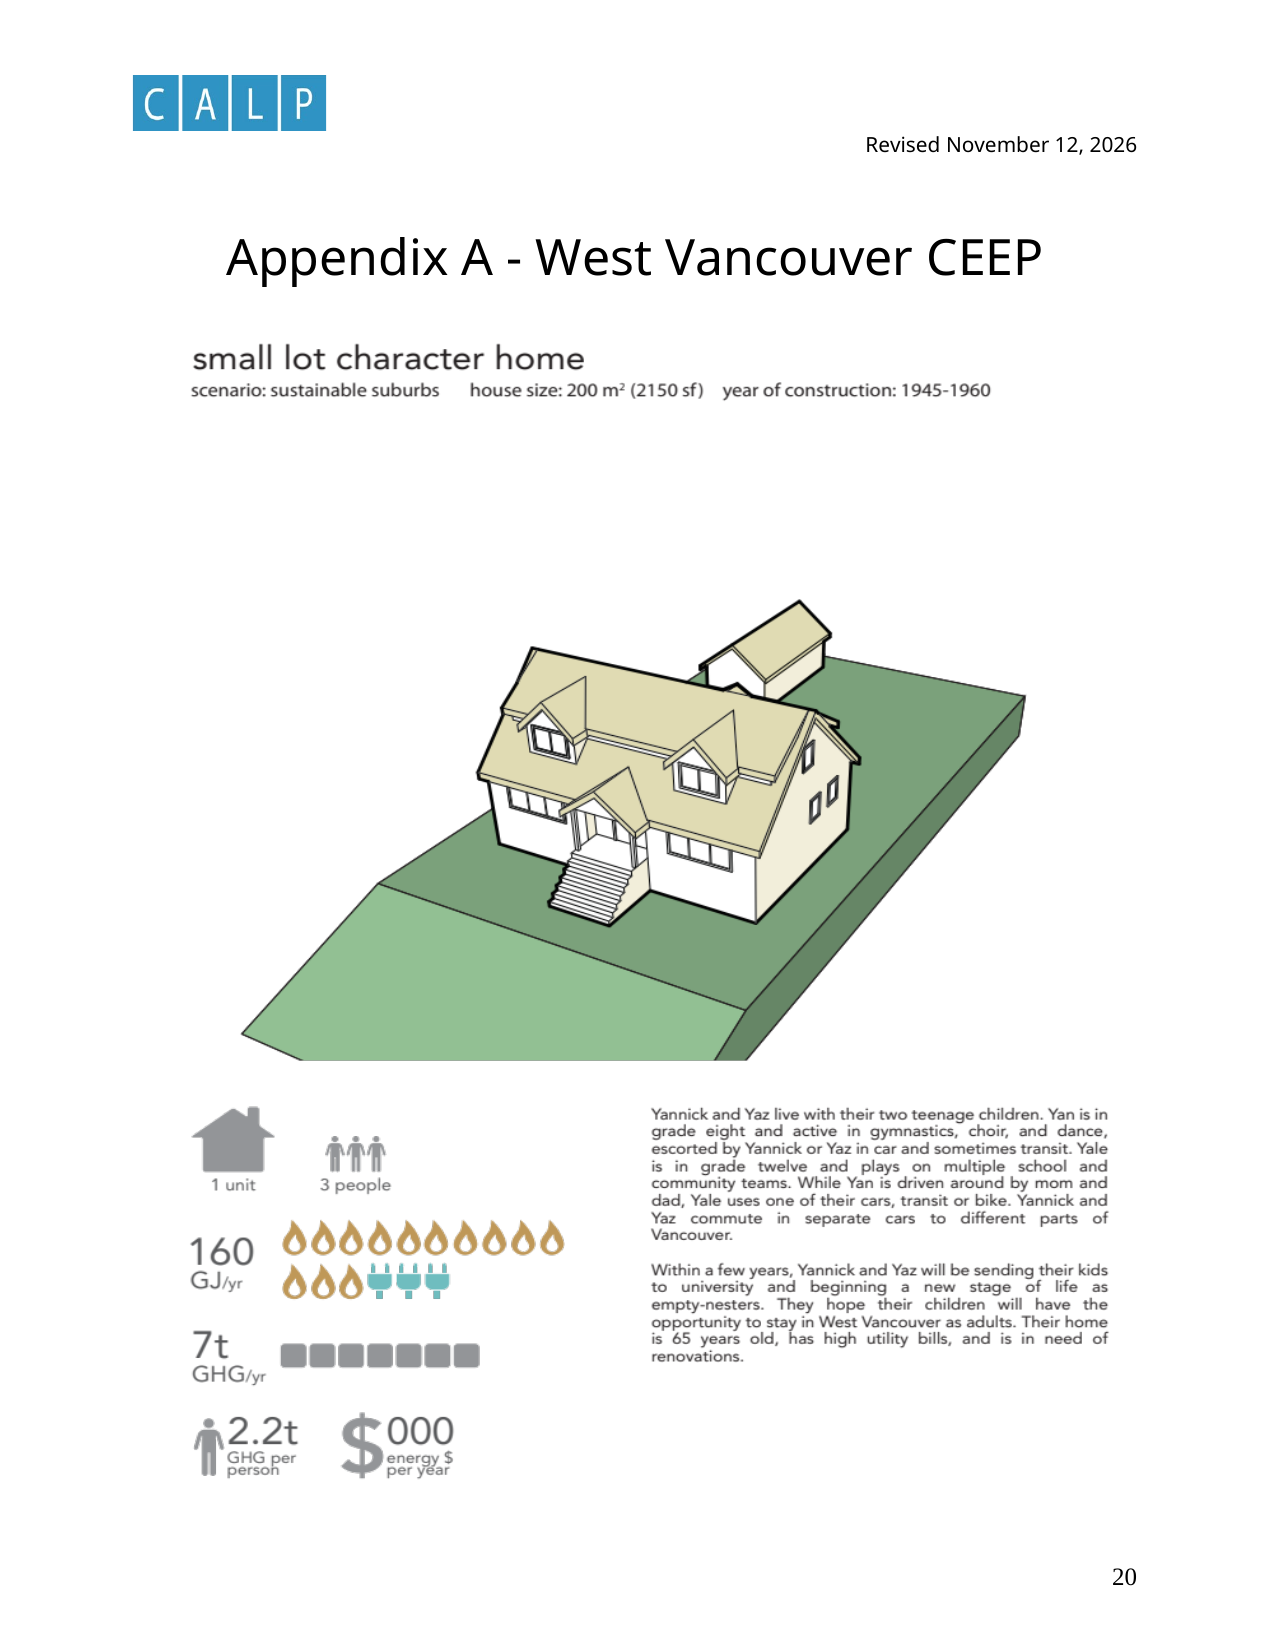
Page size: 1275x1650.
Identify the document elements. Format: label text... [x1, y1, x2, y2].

picture [132, 75, 327, 131]
text Appendix A - West Vancouver CEEP [133, 222, 1137, 290]
